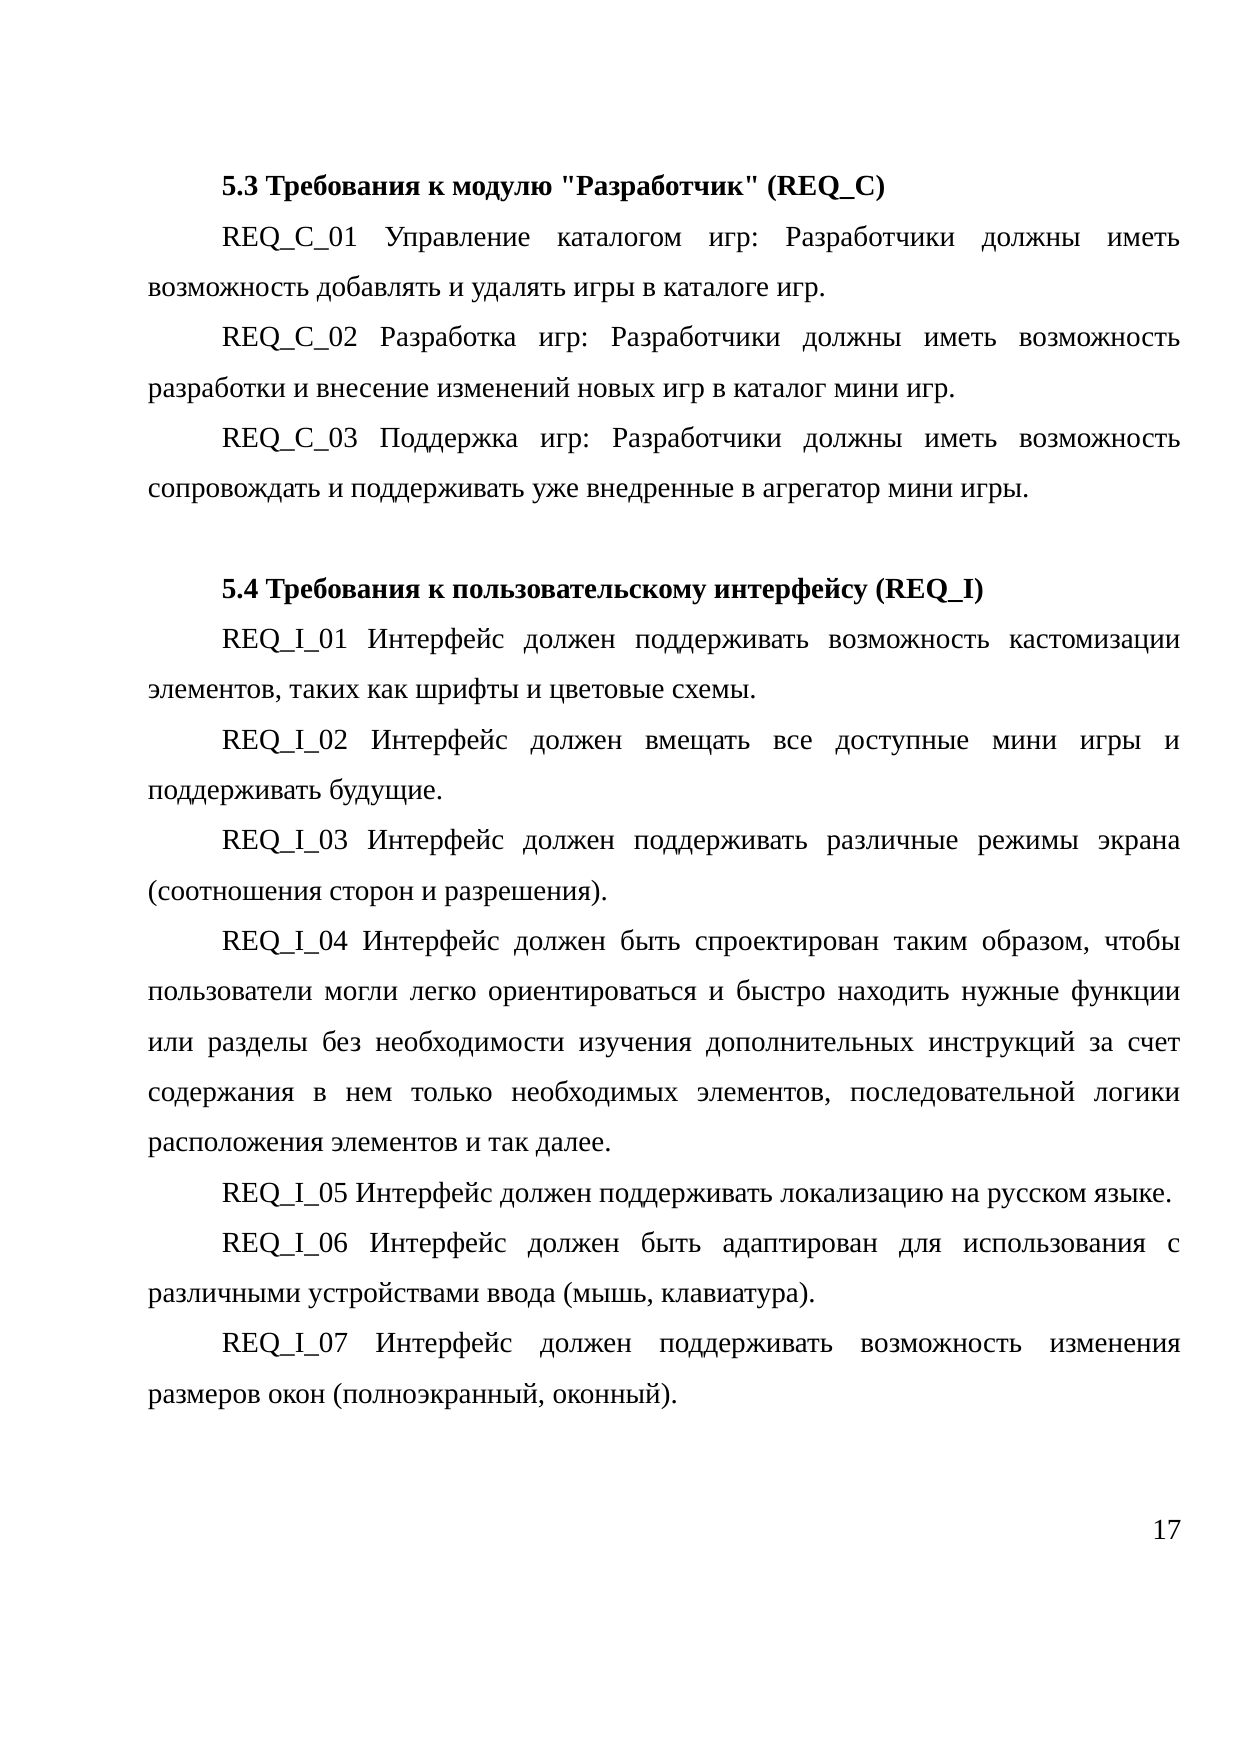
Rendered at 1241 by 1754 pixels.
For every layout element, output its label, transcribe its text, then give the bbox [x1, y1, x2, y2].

text REQ_C_02 Разработка игр: Разработчики должны иметь возможность разработки и внесение изменений новых игр в каталог мини игр. [148, 319, 1181, 403]
text REQ_I_04 Интерфейс должен быть спроектирован таким образом, чтобы пользователи могли легко ориентироваться и быстро находить нужные функции или разделы без необходимости изучения дополнительных инструкций за счет содержания в нем только необходимых элементов, последовательной логики расположения элементов и так далее. [148, 923, 1181, 1158]
text REQ_C_03 Поддержка игр: Разработчики должны иметь возможность сопровождать и поддерживать уже внедренные в агрегатор мини игры. [148, 420, 1181, 504]
text REQ_I_01 Интерфейс должен поддерживать возможность кастомизации элементов, таких как шрифты и цветовые схемы. [148, 621, 1181, 705]
text 5.4 Требования к пользовательскому интерфейсу (REQ_I) [148, 571, 1181, 604]
text REQ_C_01 Управление каталогом игр: Разработчики должны иметь возможность добавлять и удалять игры в каталоге игр. [148, 219, 1181, 303]
text REQ_I_05 Интерфейс должен поддерживать локализацию на русском языке. [148, 1175, 1181, 1208]
text REQ_I_03 Интерфейс должен поддерживать различные режимы экрана (соотношения сторон и разрешения). [148, 822, 1181, 906]
text 5.3 Требования к модулю "Разработчик" (REQ_C) [148, 168, 1181, 202]
text REQ_I_02 Интерфейс должен вмещать все доступные мини игры и поддерживать будущие. [148, 722, 1181, 806]
text REQ_I_06 Интерфейс должен быть адаптирован для использования с различными устройствами ввода (мышь, клавиатура). [148, 1225, 1181, 1309]
text REQ_I_07 Интерфейс должен поддерживать возможность изменения размеров окон (полноэкранный, оконный). [148, 1326, 1181, 1409]
